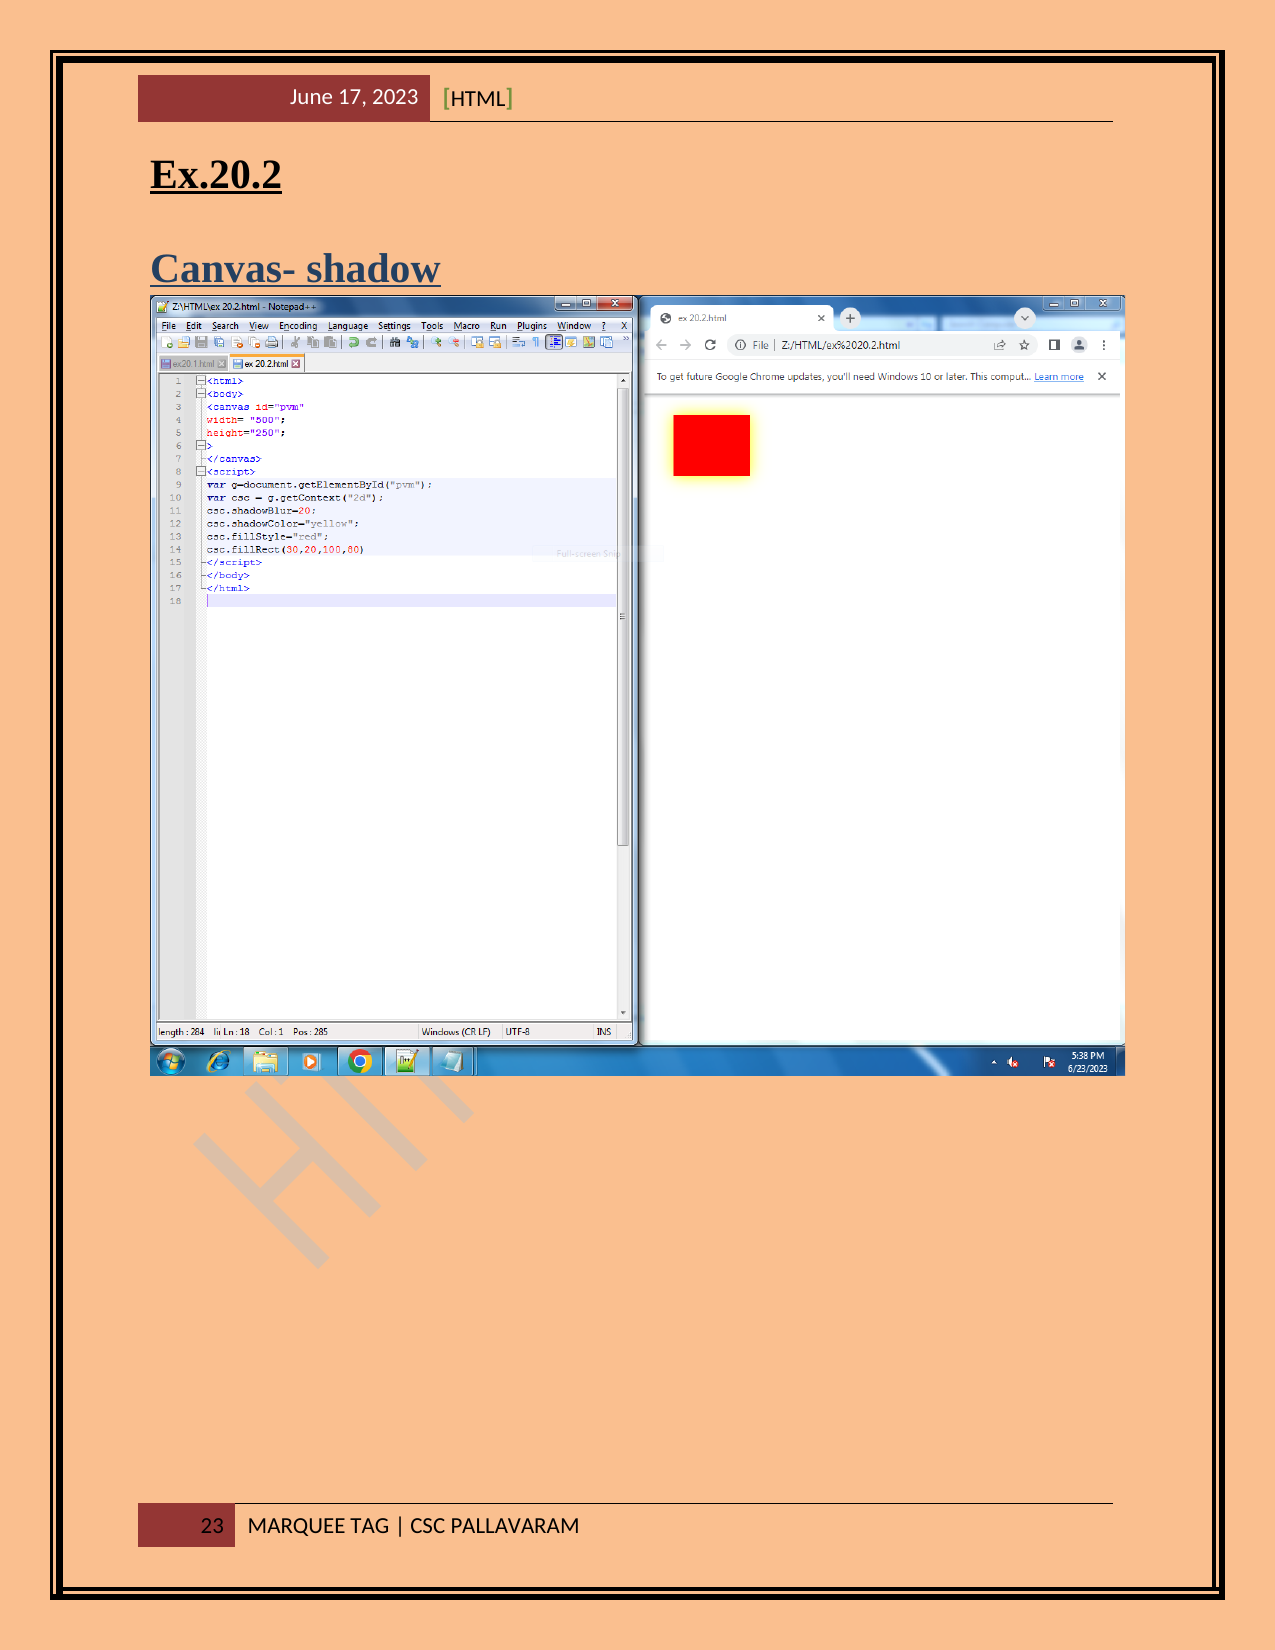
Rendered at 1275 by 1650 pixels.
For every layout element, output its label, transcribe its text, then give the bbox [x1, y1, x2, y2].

picture [150, 295, 1125, 1076]
text Ex.20.2 [150, 150, 1125, 198]
subtitle Canvas- shadow [150, 243, 1125, 291]
